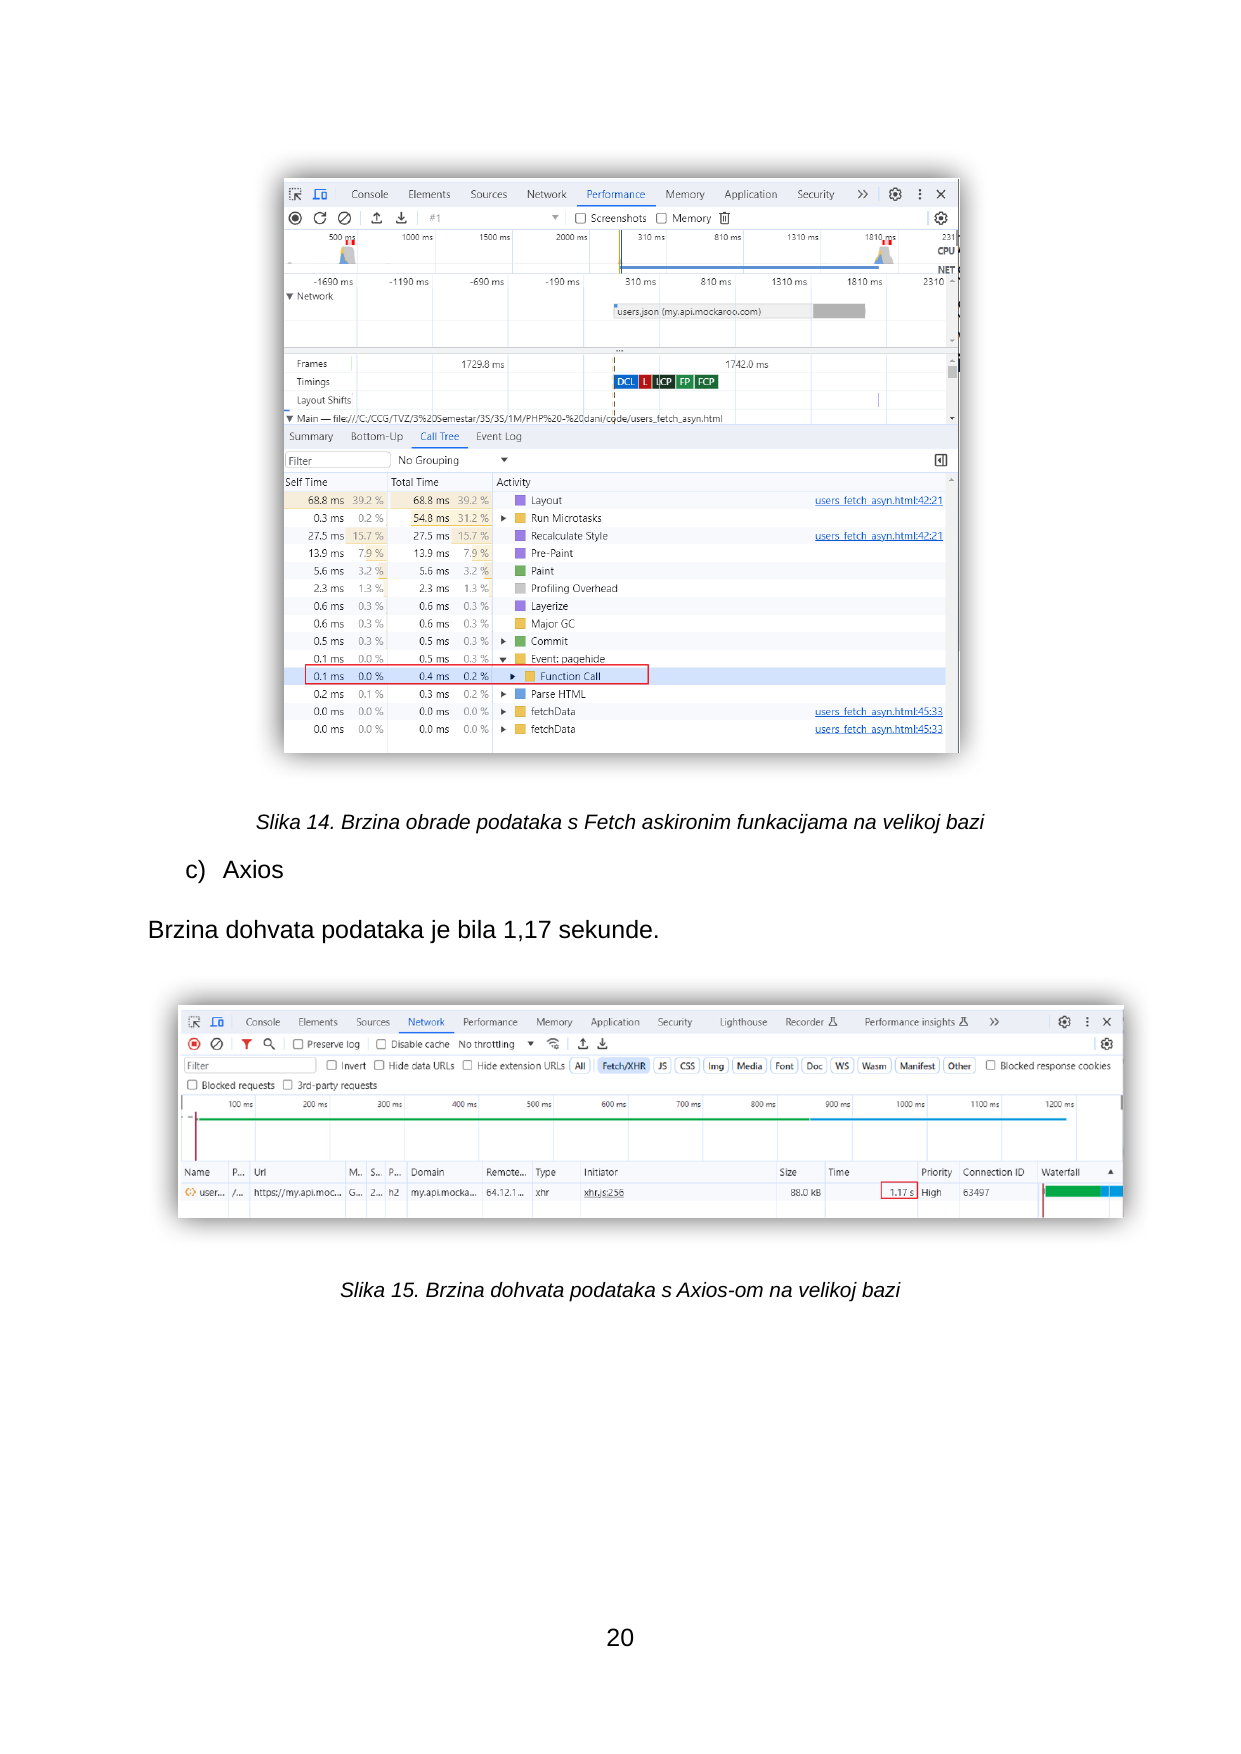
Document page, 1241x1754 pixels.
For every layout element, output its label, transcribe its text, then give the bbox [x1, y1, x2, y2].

text Slika 14. Brzina obrade podataka s Fetch askironim funkacijama na velikoj bazi [148, 810, 1093, 834]
list Axios [185, 855, 1093, 884]
picture [284, 178, 960, 753]
picture [178, 1005, 1124, 1218]
text Slika 15. Brzina dohvata podataka s Axios-om na velikoj bazi [148, 1277, 1093, 1301]
text Brzina dohvata podataka je bila 1,17 sekunde. [148, 915, 1093, 943]
